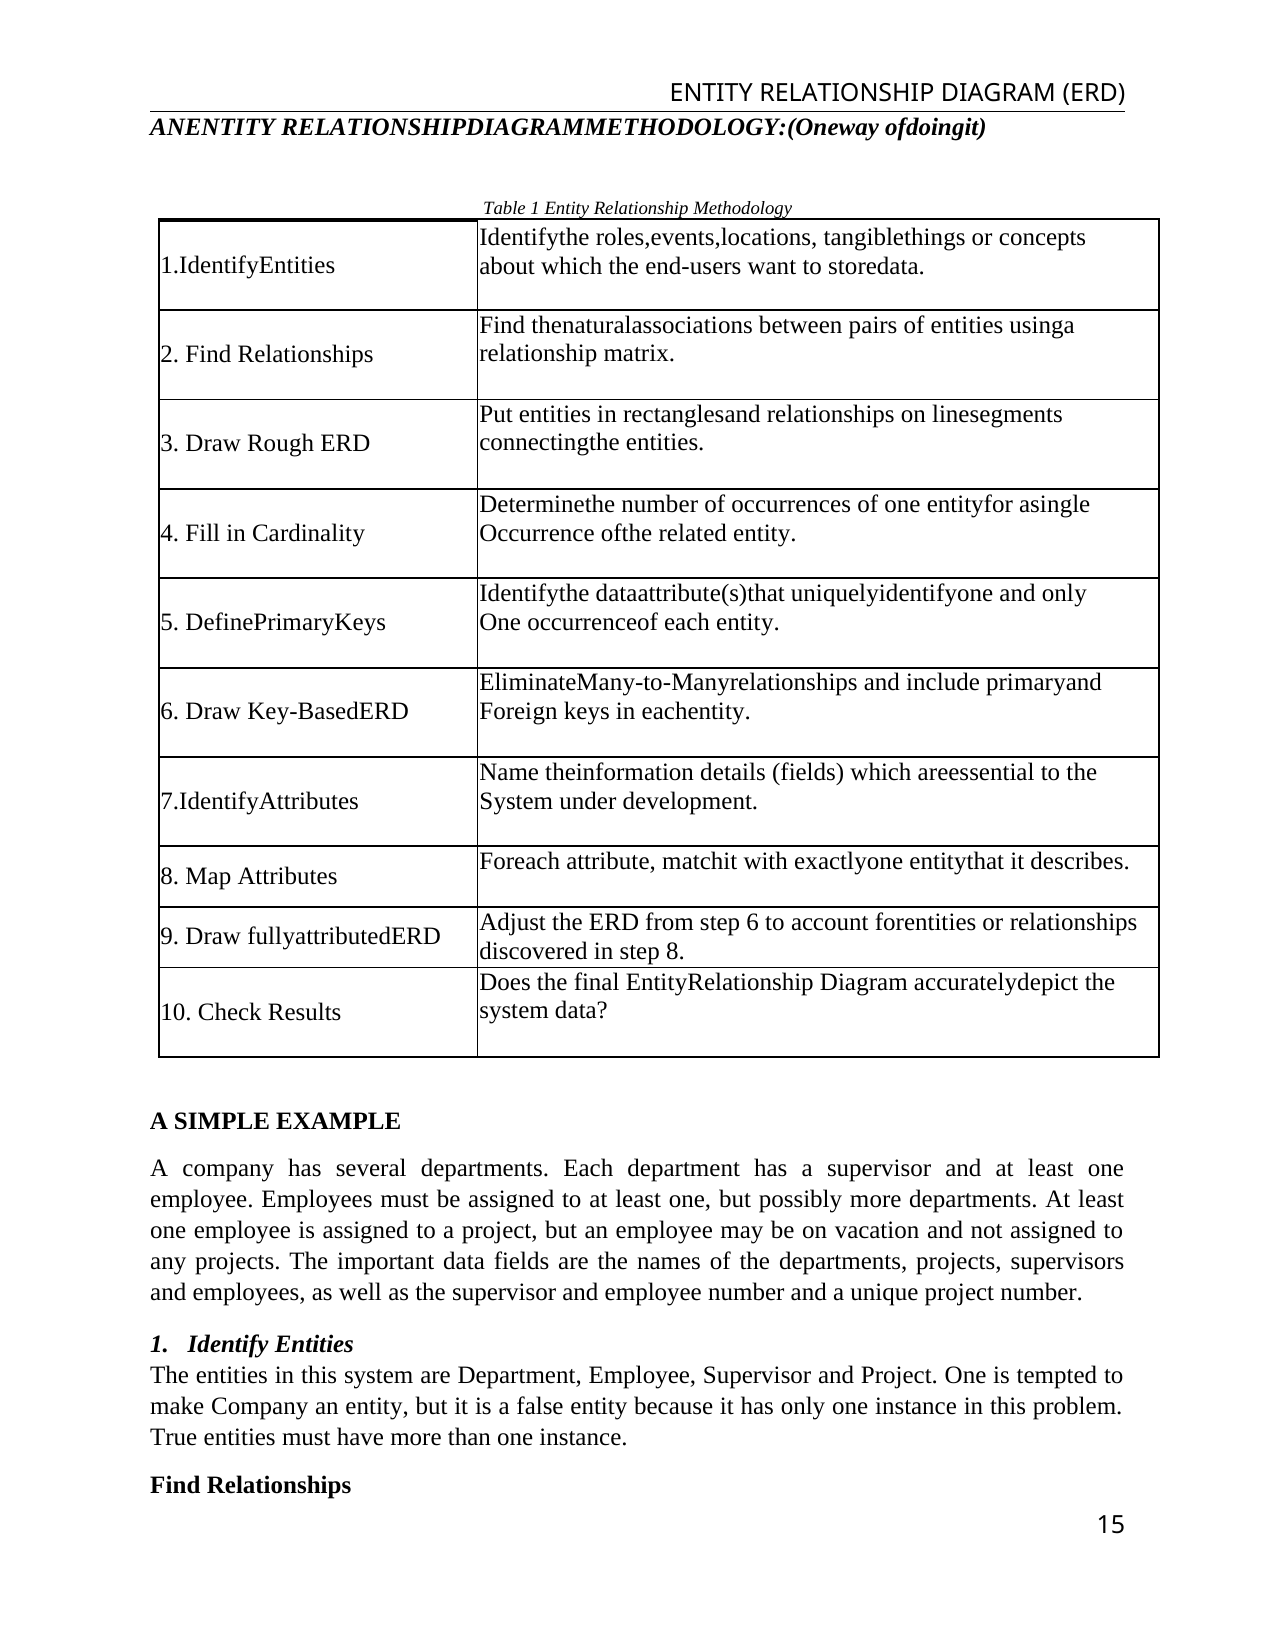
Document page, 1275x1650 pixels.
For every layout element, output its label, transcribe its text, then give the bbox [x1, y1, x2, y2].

table_cell Does the final EntityRelationship Diagram accuratelydepict the system data? [478, 968, 1158, 1056]
table_header 1.IdentifyEntities [160, 222, 477, 309]
subtitle A SIMPLE EXAMPLE [149, 1106, 710, 1134]
table_cell Determinethe number of occurrences of one entityfor asingle Occurrence ofthe related entity. [478, 490, 1158, 577]
table_cell 2. Find Relationships [160, 311, 477, 398]
table_cell 10. Check Results [160, 968, 477, 1056]
text Table 1 Entity Relationship Methodology [150, 197, 1125, 218]
subtitle ANENTITY RELATIONSHIPDIAGRAMMETHODOLOGY:(Oneway ofdoingit) [150, 112, 1125, 141]
table_cell EliminateMany-to-Manyrelationships and include primaryand Foreign keys in eachentity. [478, 669, 1158, 756]
table_header Identifythe roles,events,locations, tangiblethings or concepts about which the end-users want to storedata. [478, 220, 1158, 309]
table_cell Find thenaturalassociations between pairs of entities usinga relationship matrix. [478, 311, 1158, 398]
table_cell 4. Fill in Cardinality [160, 490, 477, 577]
table_cell Name theinformation details (fields) which areessential to the System under development. [478, 758, 1158, 845]
table_cell Put entities in rectanglesand relationships on linesegments connectingthe entities. [478, 400, 1158, 488]
table_cell 8. Map Attributes [160, 847, 477, 906]
table_cell 3. Draw Rough ERD [160, 400, 477, 488]
table_cell Adjust the ERD from step 6 to account forentities or relationships discovered in step 8. [478, 908, 1158, 967]
text Find Relationships [150, 1470, 1125, 1499]
table_cell 7.IdentifyAttributes [160, 758, 477, 845]
text A company has several departments. Each department has a supervisor and at least one employee. Employees must be assigned to at least one, but possibly more departments. At least one employee is assigned to a project, but an employee may be on vacation and not assigned to any projects. The important data fields are the names of the departments, projects, supervisors and employees, as well as the supervisor and employee number and a unique project number. [150, 1153, 1125, 1306]
table_cell Foreach attribute, matchit with exactlyone entitythat it describes. [478, 847, 1158, 906]
text The entities in this system are Department, Employee, Supervisor and Project. One is tempted to make Company an entity, but it is a false entity because it has only one instance in this problem. True entities must have more than one instance. [150, 1360, 1125, 1451]
table_cell 6. Draw Key-BasedERD [160, 669, 477, 756]
table_cell Identifythe dataattribute(s)that uniquelyidentifyone and only One occurrenceof each entity. [478, 579, 1158, 667]
table_cell 5. DefinePrimaryKeys [160, 579, 477, 667]
subtitle Identify Entities [150, 1329, 1125, 1358]
table_cell 9. Draw fullyattributedERD [160, 908, 477, 967]
